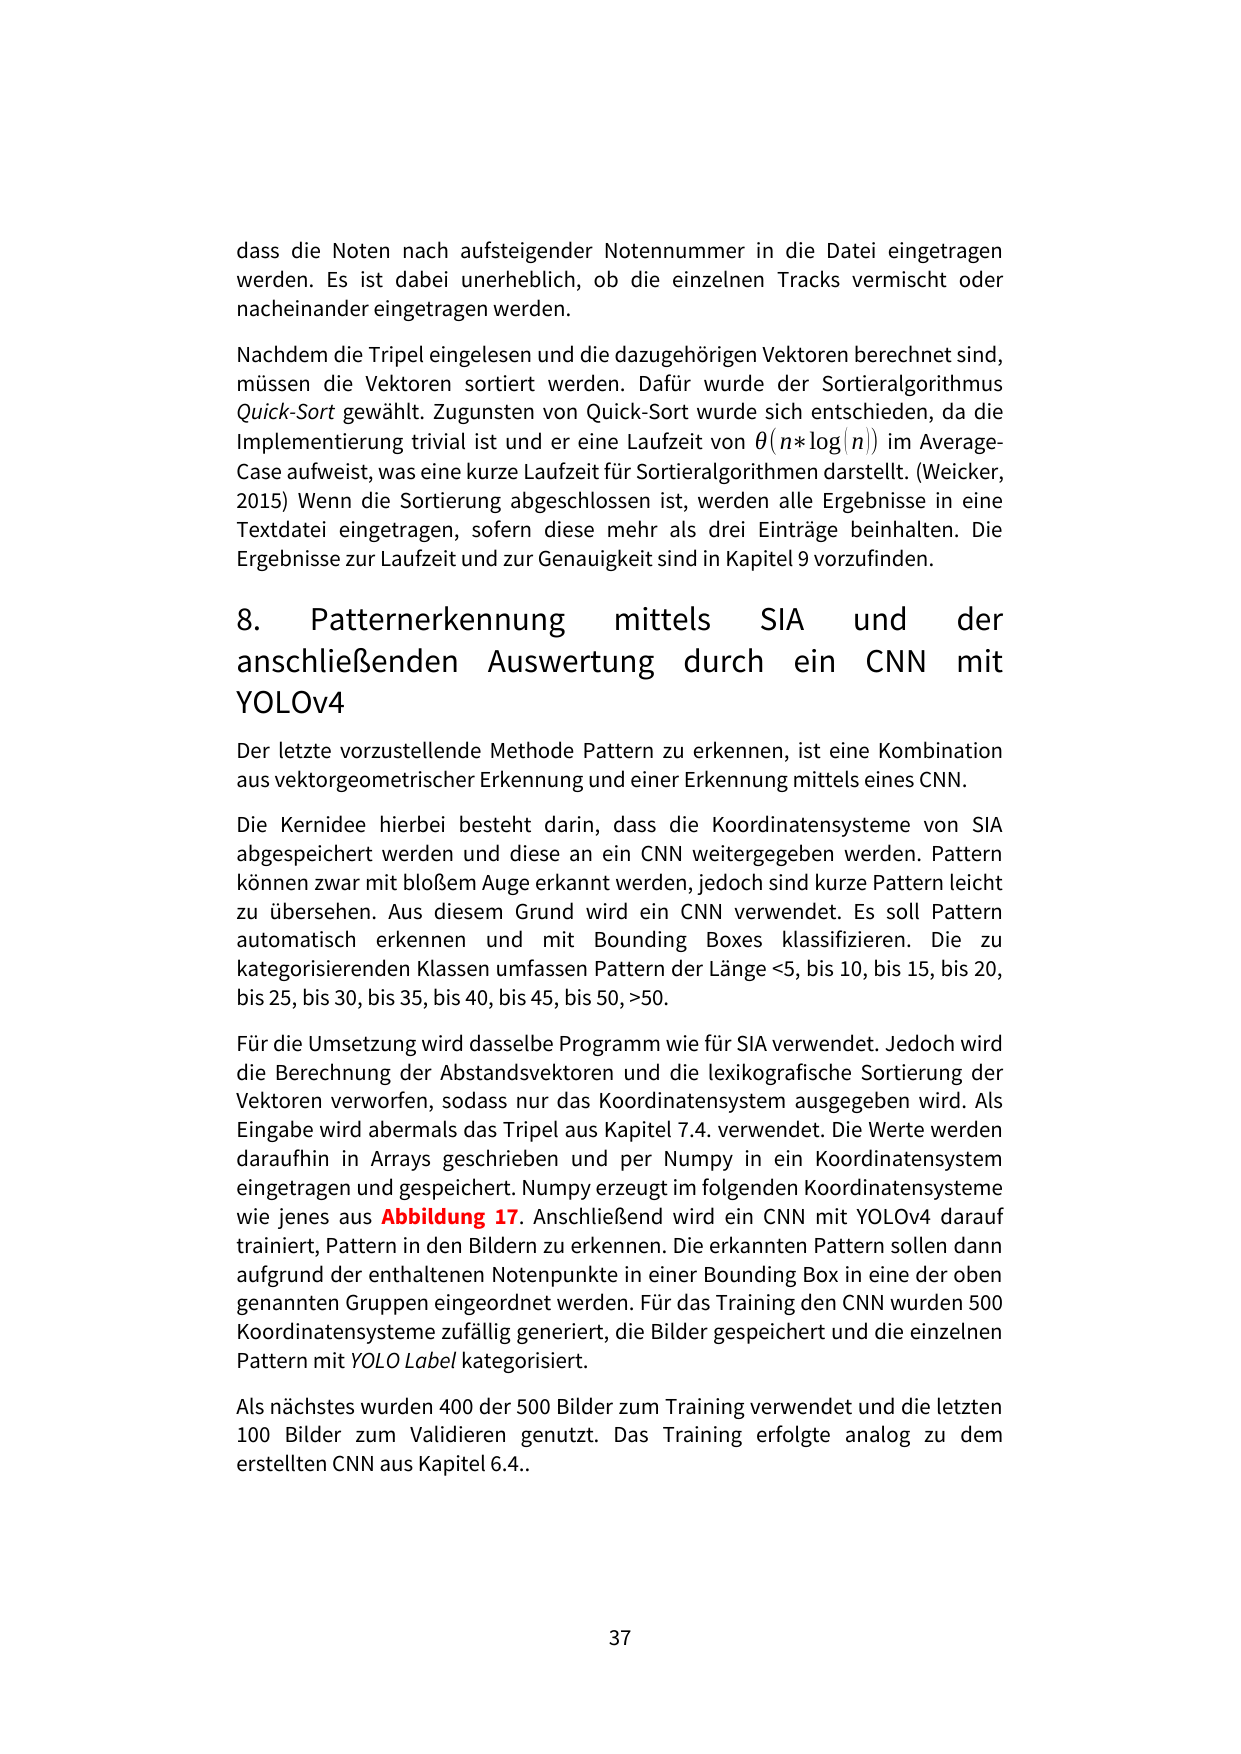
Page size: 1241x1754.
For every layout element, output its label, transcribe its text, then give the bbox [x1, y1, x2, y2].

text Als nächstes wurden 400 der 500 Bilder zum Training verwendet und die letzten 100 Bilder zum Validieren genutzt. Das Training erfolgte analog zu dem erstellten CNN aus Kapitel 6.4.. [236, 1391, 1004, 1478]
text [236, 236, 1004, 323]
text Die Kernidee hierbei besteht darin, dass die Koordinatensysteme von SIA abgespeichert werden und diese an ein CNN weitergegeben werden. Pattern können zwar mit bloßem Auge erkannt werden, jedoch sind kurze Pattern leicht zu übersehen. Aus diesem Grund wird ein CNN verwendet. Es soll Pattern automatisch erkennen und mit Bounding Boxes klassifizieren. Die zu kategorisierenden Klassen umfassen Pattern der Länge <5, bis 10, bis 15, bis 20, bis 25, bis 30, bis 35, bis 40, bis 45, bis 50, >50. [236, 810, 1004, 1012]
subtitle 8. Patternerkennung mittels SIA und der anschließenden Auswertung durch ein CNN mit YOLOv4 [236, 597, 1004, 723]
text Für die Umsetzung wird dasselbe Programm wie für SIA verwendet. Jedoch wird die Berechnung der Abstandsvektoren und die lexikografische Sortierung der Vektoren verworfen, sodass nur das Koordinatensystem ausgegeben wird. Als Eingabe wird abermals das Tripel aus Kapitel 7.4. verwendet. Die Werte werden daraufhin in Arrays geschrieben und per Numpy in ein Koordinatensystem eingetragen und gespeichert. Numpy erzeugt im folgenden Koordinatensysteme wie jenes aus Abbildung 17. Anschließend wird ein CNN mit YOLOv4 darauf trainiert, Pattern in den Bildern zu erkennen. Die erkannten Pattern sollen dann aufgrund der enthaltenen Notenpunkte in einer Bounding Box in eine der oben genannten Gruppen eingeordnet werden. Für das Training den CNN wurden 500 Koordinatensysteme zufällig generiert, die Bilder gespeichert und die einzelnen Pattern mit YOLO Label kategorisiert. [236, 1028, 1004, 1375]
text Der letzte vorzustellende Methode Pattern zu erkennen, ist eine Kombination aus vektorgeometrischer Erkennung und einer Erkennung mittels eines CNN. [236, 736, 1004, 793]
text Nachdem die Tripel eingelesen und die dazugehörigen Vektoren berechnet sind, müssen die Vektoren sortiert werden. Dafür wurde der Sortieralgorithmus Quick-Sort gewählt. Zugunsten von Quick-Sort wurde sich entschieden, da die Implementierung trivial ist und er eine Laufzeit von im Average-Case aufweist, was eine kurze Laufzeit für Sortieralgorithmen darstellt. Wenn die Sortierung abgeschlossen ist, werden alle Ergebnisse in eine Textdatei eingetragen, sofern diese mehr als drei Einträge beinhalten. Die Ergebnisse zur Laufzeit und zur Genauigkeit sind in Kapitel 9 vorzufinden. [236, 339, 1004, 572]
